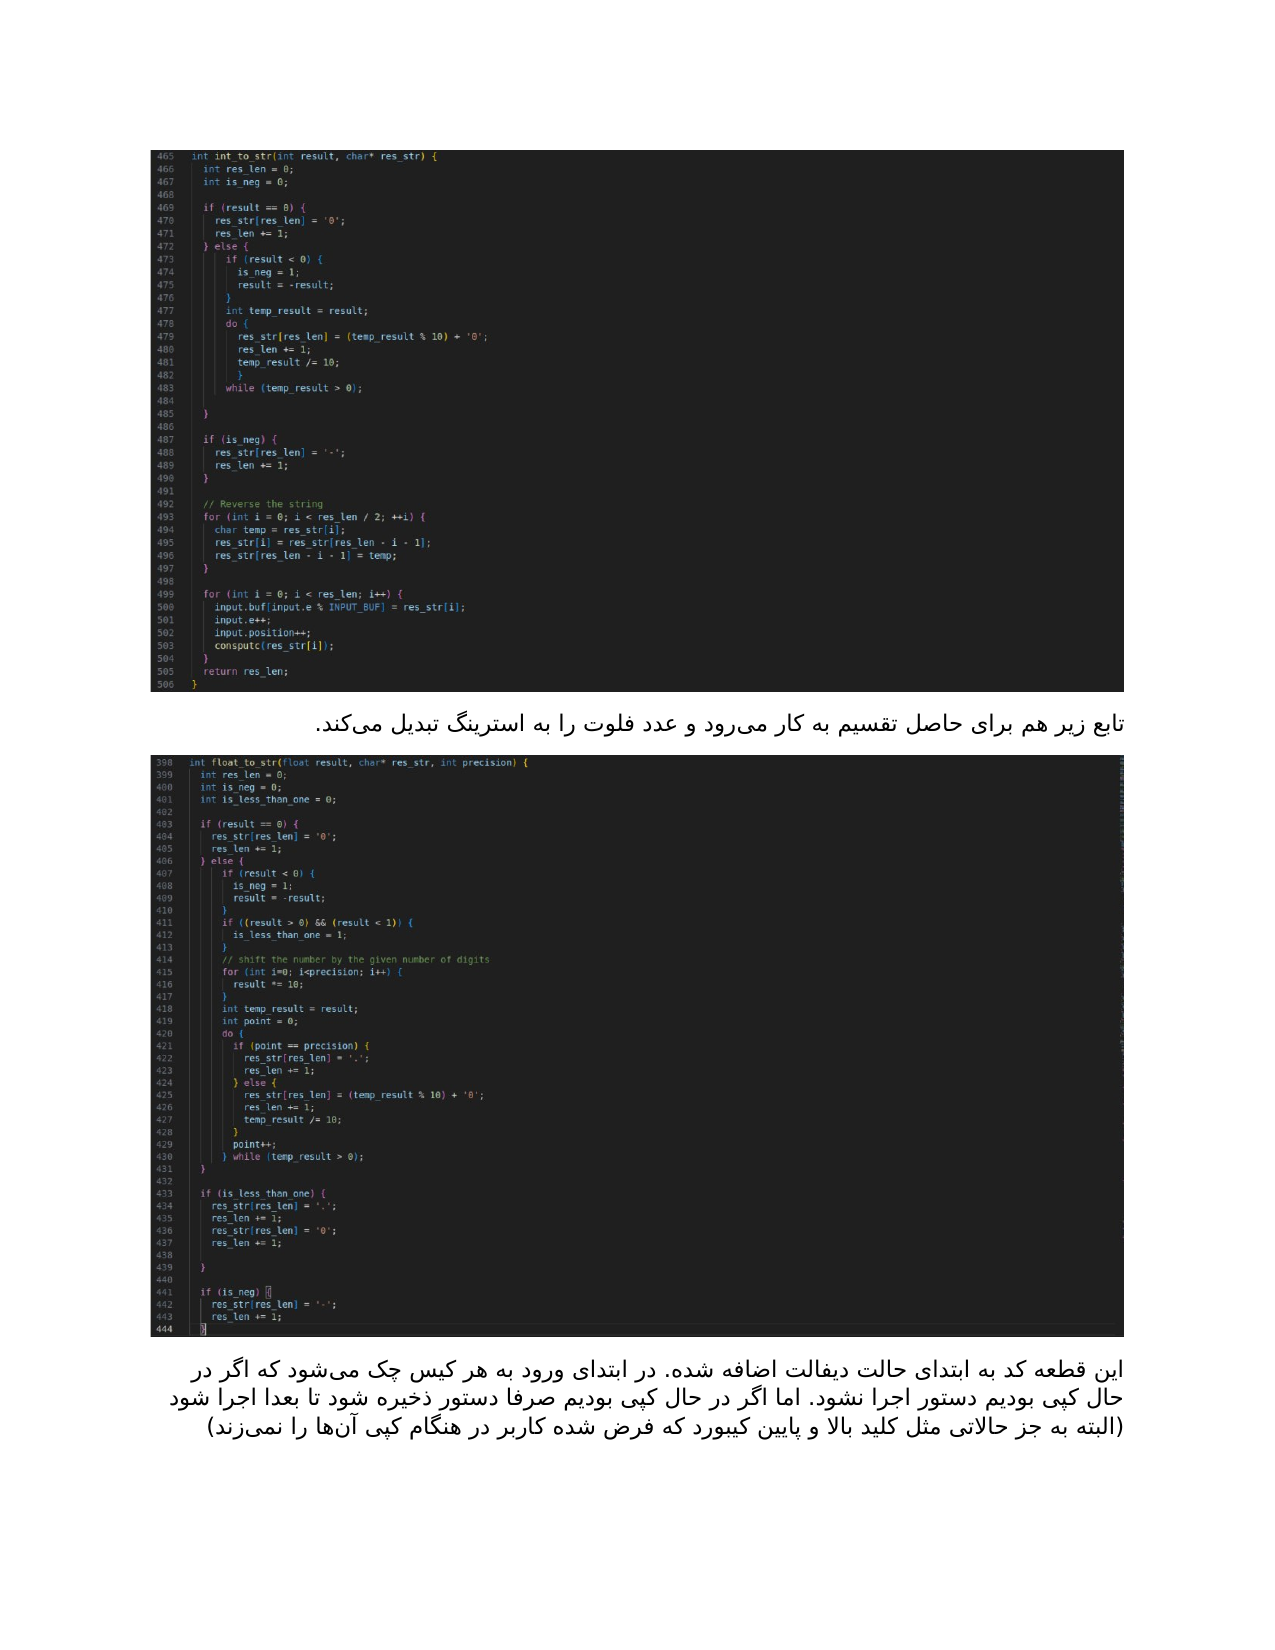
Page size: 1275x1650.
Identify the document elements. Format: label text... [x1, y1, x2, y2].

text این قطعه کد به ابتدای حالت دیفالت اضافه شده. در ابتدای ورود به هر کیس چک می‌شود که اگر در حال کپی بودیم دستور اجرا نشود. اما اگر در حال کپی بودیم صرفا دستور ذخیره شود تا بعدا اجرا شود (البته به جز حالاتی مثل کلید بالا و پایین کیبورد که فرض شده کاربر در هنگام کپی آن‌ها را نمی‌زند) [150, 1356, 1125, 1440]
text تابع زیر هم برای حاصل تقسیم به کار می‌رود و عدد فلوت را به استرینگ تبدیل می‌کند. [150, 710, 1125, 737]
picture [150, 755, 1124, 1337]
picture [150, 150, 1124, 692]
